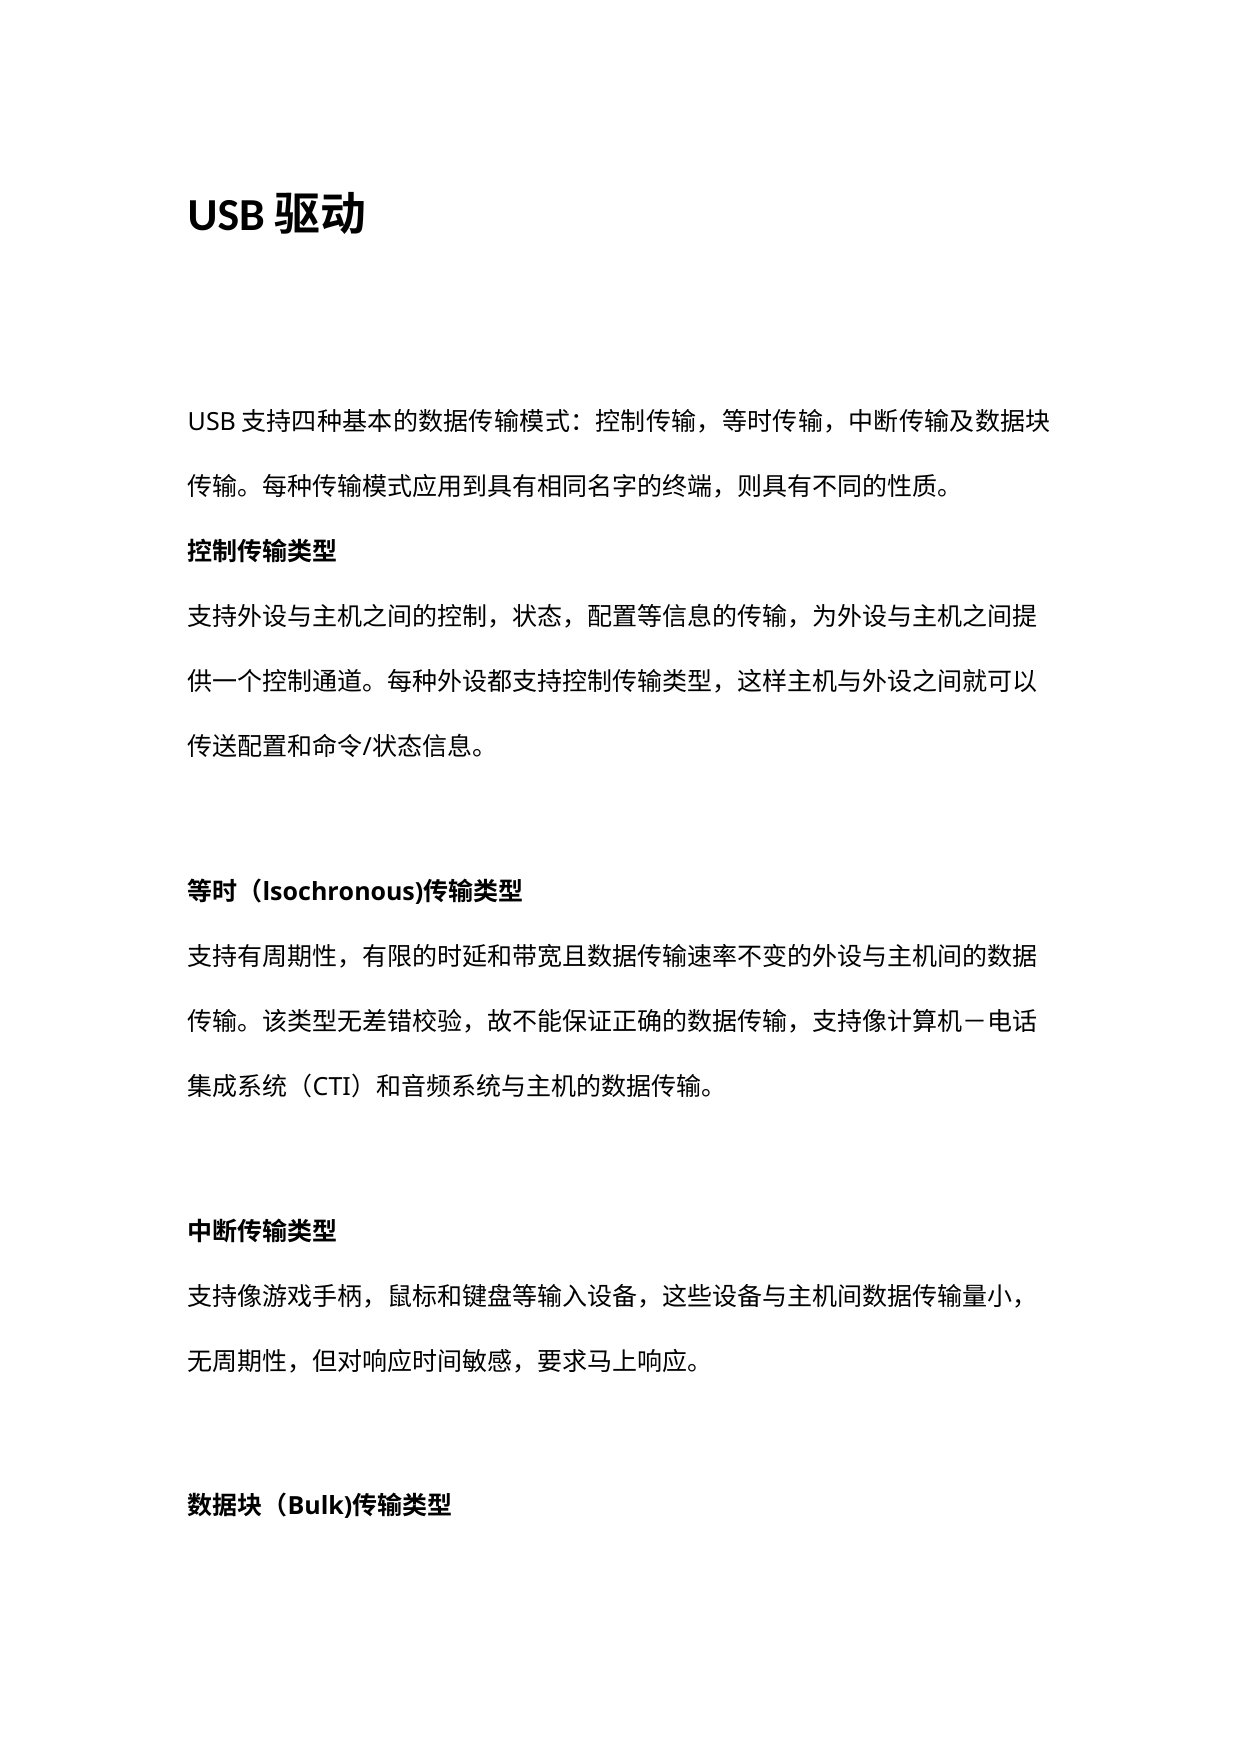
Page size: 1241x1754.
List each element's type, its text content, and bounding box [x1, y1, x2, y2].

text USB支持四种基本的数据传输模式：控制传输，等时传输，中断传输及数据块传输。每种传输模式应用到具有相同名字的终端，则具有不同的性质。 [187, 387, 1053, 517]
text 中断传输类型 [187, 1197, 1053, 1262]
text 支持有周期性，有限的时延和带宽且数据传输速率不变的外设与主机间的数据传输。该类型无差错校验，故不能保证正确的数据传输，支持像计算机－电话集成系统（CTI）和音频系统与主机的数据传输。 [187, 922, 1053, 1117]
text 等时（lsochronous)传输类型 [187, 857, 1053, 922]
subtitle USB驱动 [187, 162, 1053, 259]
text 数据块（Bulk)传输类型 [187, 1471, 1053, 1536]
text 控制传输类型 [187, 517, 1053, 582]
text 支持外设与主机之间的控制，状态，配置等信息的传输，为外设与主机之间提供一个控制通道。每种外设都支持控制传输类型，这样主机与外设之间就可以传送配置和命令/状态信息。 [187, 582, 1053, 777]
text 支持像游戏手柄，鼠标和键盘等输入设备，这些设备与主机间数据传输量小，无周期性，但对响应时间敏感，要求马上响应。 [187, 1262, 1053, 1392]
